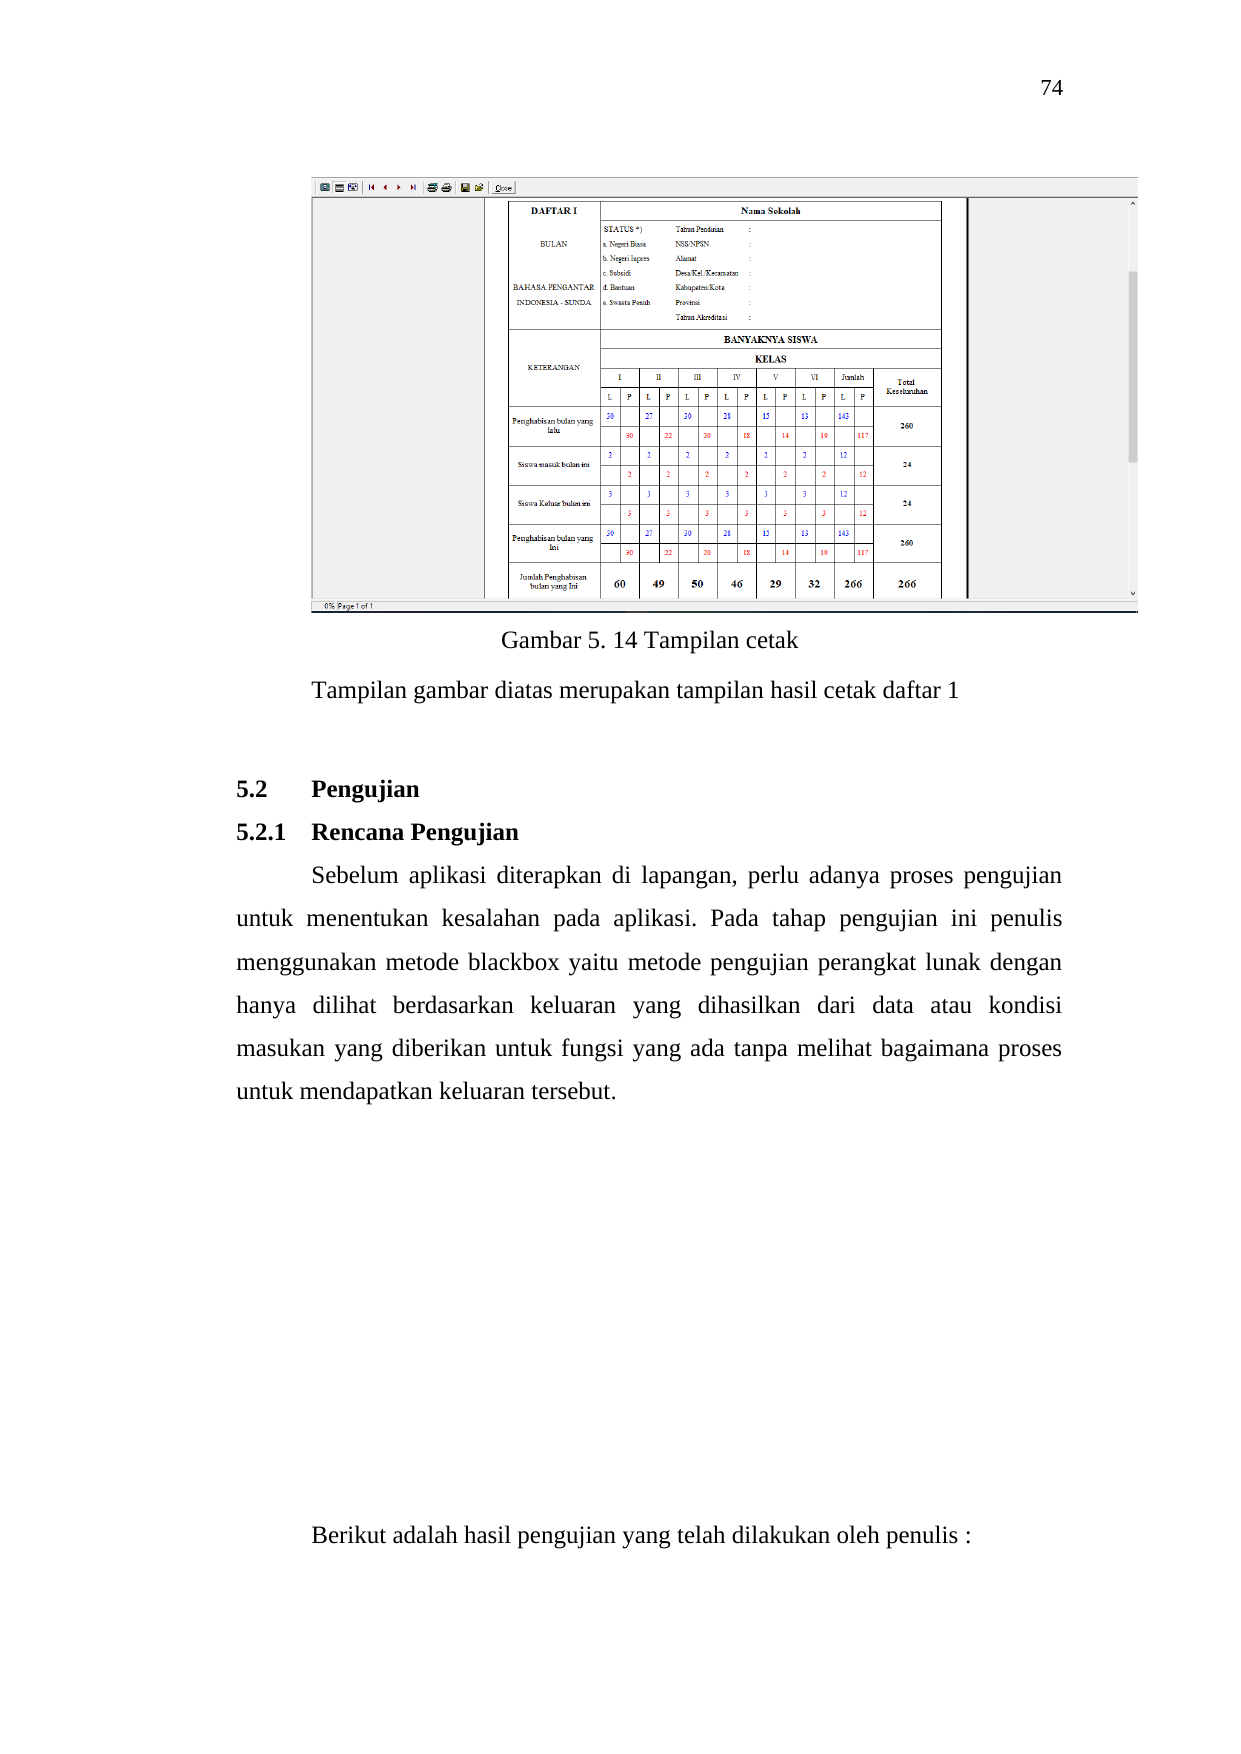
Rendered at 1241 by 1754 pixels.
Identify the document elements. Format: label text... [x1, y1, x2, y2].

text Gambar 5. 14 Tampilan cetak [236, 626, 1063, 654]
list Berikut adalah hasil pengujian yang telah dilakukan oleh penulis : [311, 1520, 1063, 1549]
text 5.2.1 Rencana Pengujian [236, 817, 1063, 846]
text Sebelum aplikasi diterapkan di lapangan, perlu adanya proses pengujian untuk menentukan kesalahan pada aplikasi. Pada tahap pengujian ini penulis menggunakan metode blackbox yaitu metode pengujian perangkat lunak dengan hanya dilihat berdasarkan keluaran yang dihasilkan dari data atau kondisi masukan yang diberikan untuk fungsi yang ada tanpa melihat bagaimana proses untuk mendapatkan keluaran tersebut. [236, 860, 1063, 1105]
subtitle 5.2 Pengujian [236, 774, 1063, 803]
picture [311, 177, 1138, 613]
list Tampilan gambar diatas merupakan tampilan hasil cetak daftar 1 [311, 675, 1063, 704]
